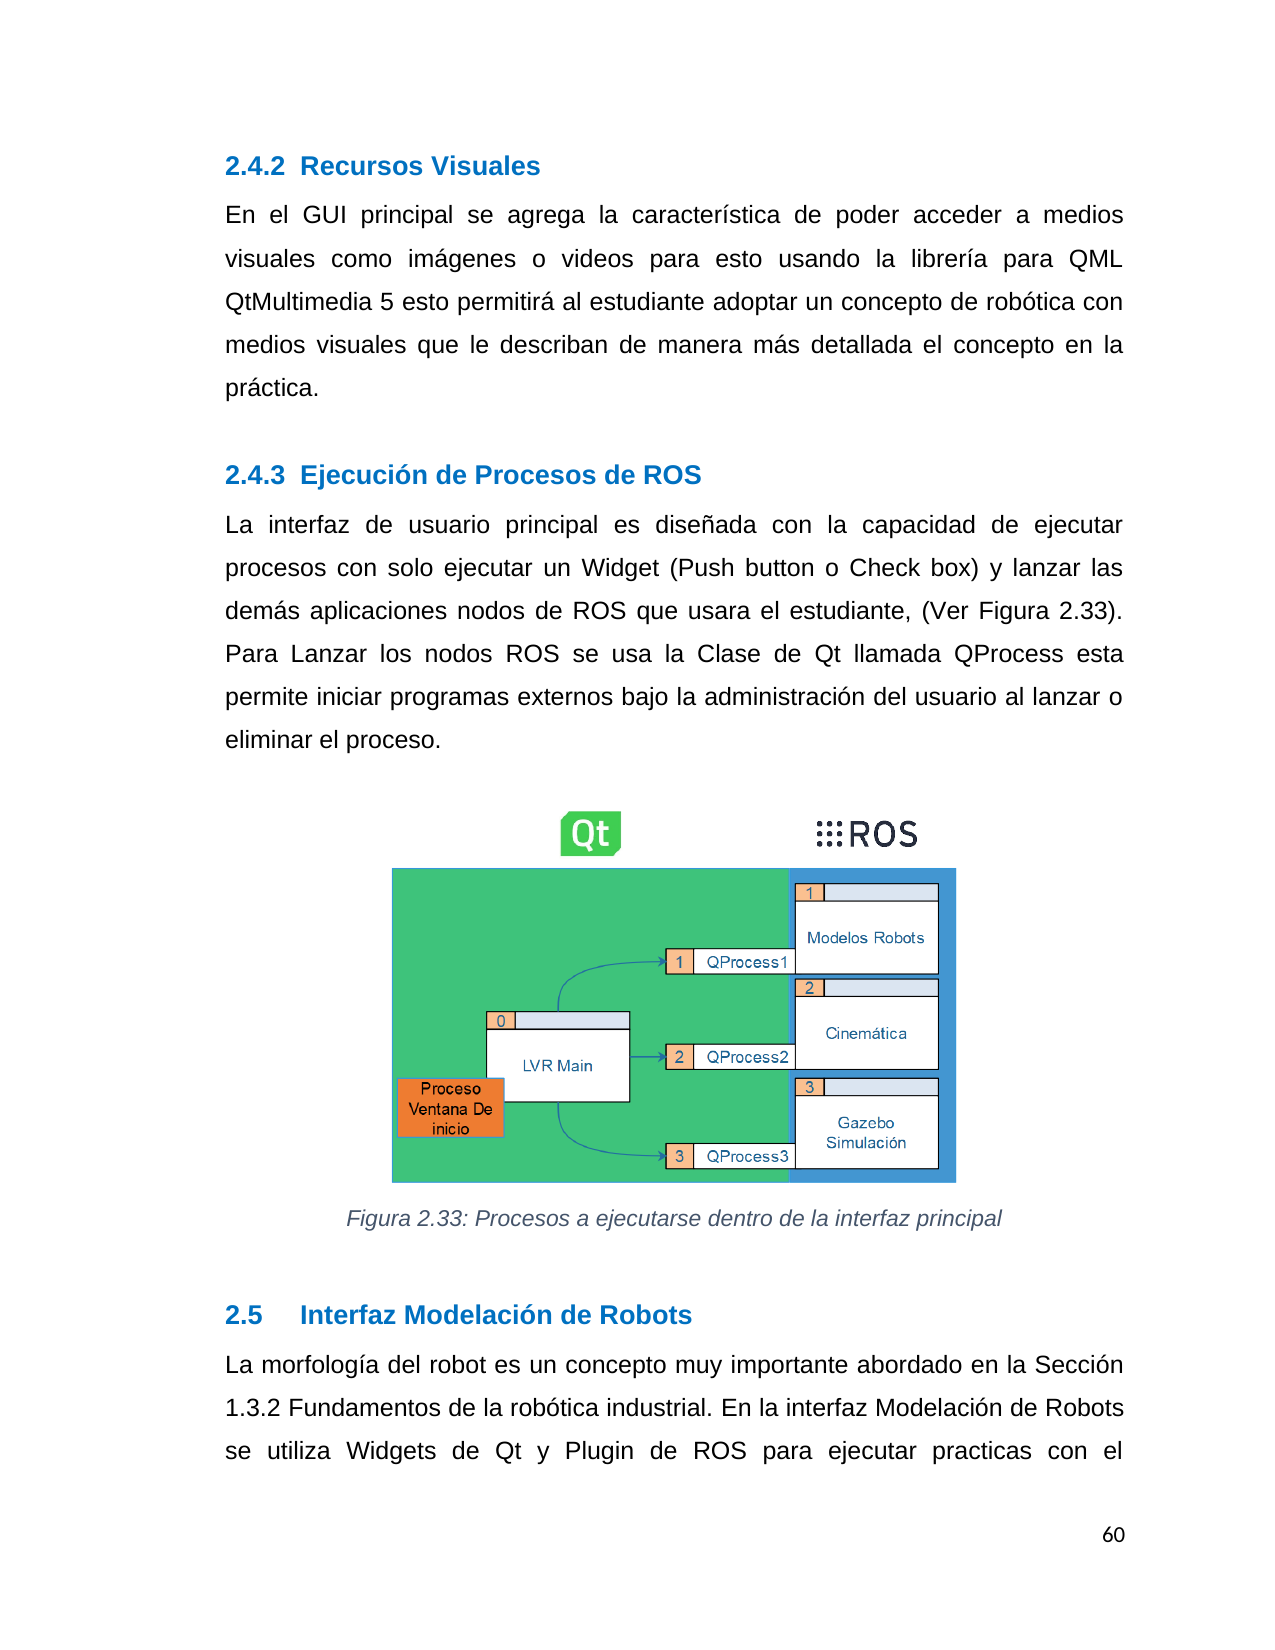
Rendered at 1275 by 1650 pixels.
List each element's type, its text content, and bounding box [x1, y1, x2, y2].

list Interfaz Modelación de Robots [225, 1299, 1125, 1331]
picture [388, 811, 962, 1187]
list Recursos Visuales [225, 150, 1125, 181]
text En el GUI principal se agrega la característica de poder acceder a medios visuales como imágenes o videos para esto usando la librería para QML QtMultimedia 5 esto permitirá al estudiante adoptar un concepto de robótica con medios visuales que le describan de manera más detallada el concepto en la práctica. [225, 200, 1125, 402]
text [225, 1350, 1125, 1465]
text Figura 2.33: Procesos a ejecutarse dentro de la interfaz principal [225, 1205, 1125, 1232]
text La interfaz de usuario principal es diseñada con la capacidad de ejecutar procesos con solo ejecutar un Widget (Push button o Check box) y lanzar las demás aplicaciones nodos de ROS que usara el estudiante, (Ver Figura 2.33). Para Lanzar los nodos ROS se usa la Clase de Qt llamada QProcess esta permite iniciar programas externos bajo la administración del usuario al lanzar o eliminar el proceso. [225, 509, 1125, 754]
list Ejecución de Procesos de ROS [225, 459, 1125, 490]
